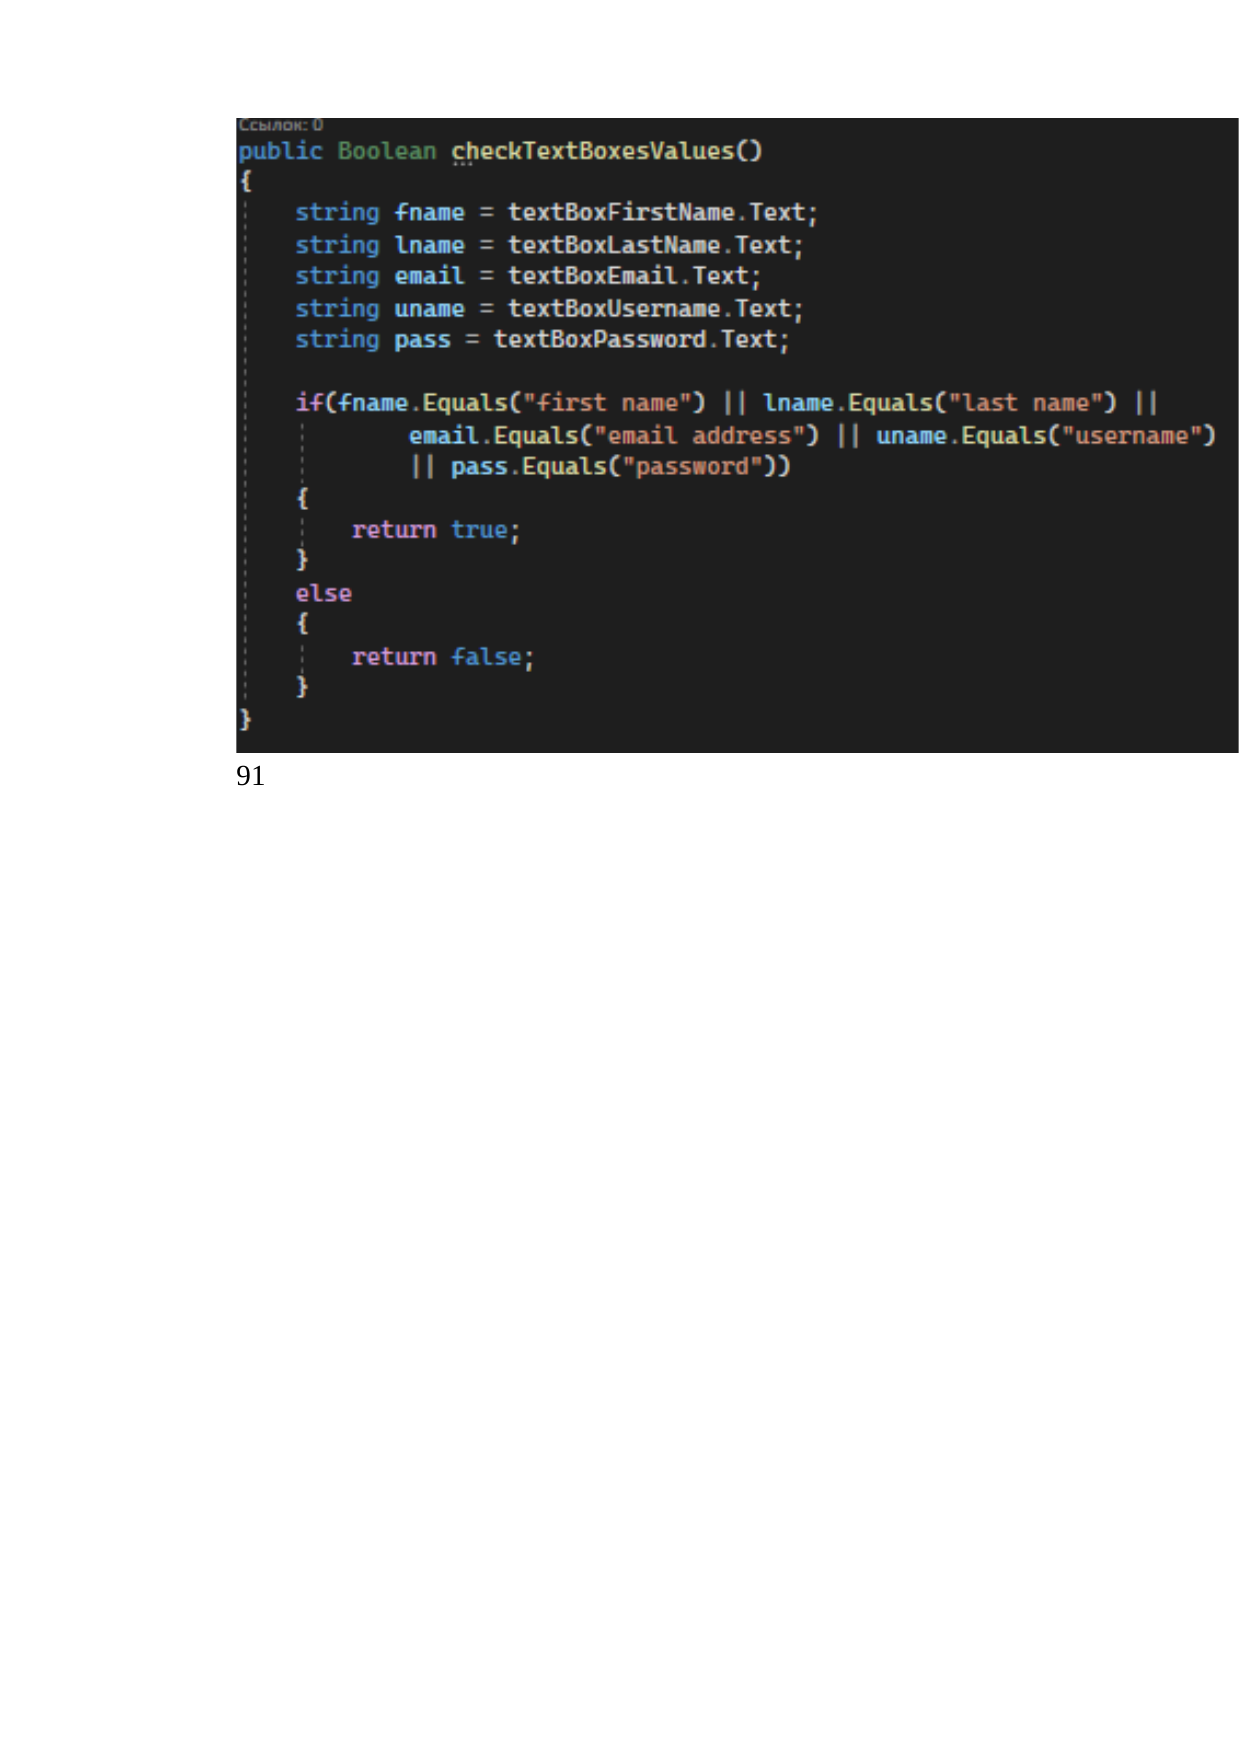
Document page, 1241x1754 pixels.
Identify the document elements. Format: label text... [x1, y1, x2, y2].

text 91 [177, 758, 1152, 791]
picture [236, 118, 1239, 753]
